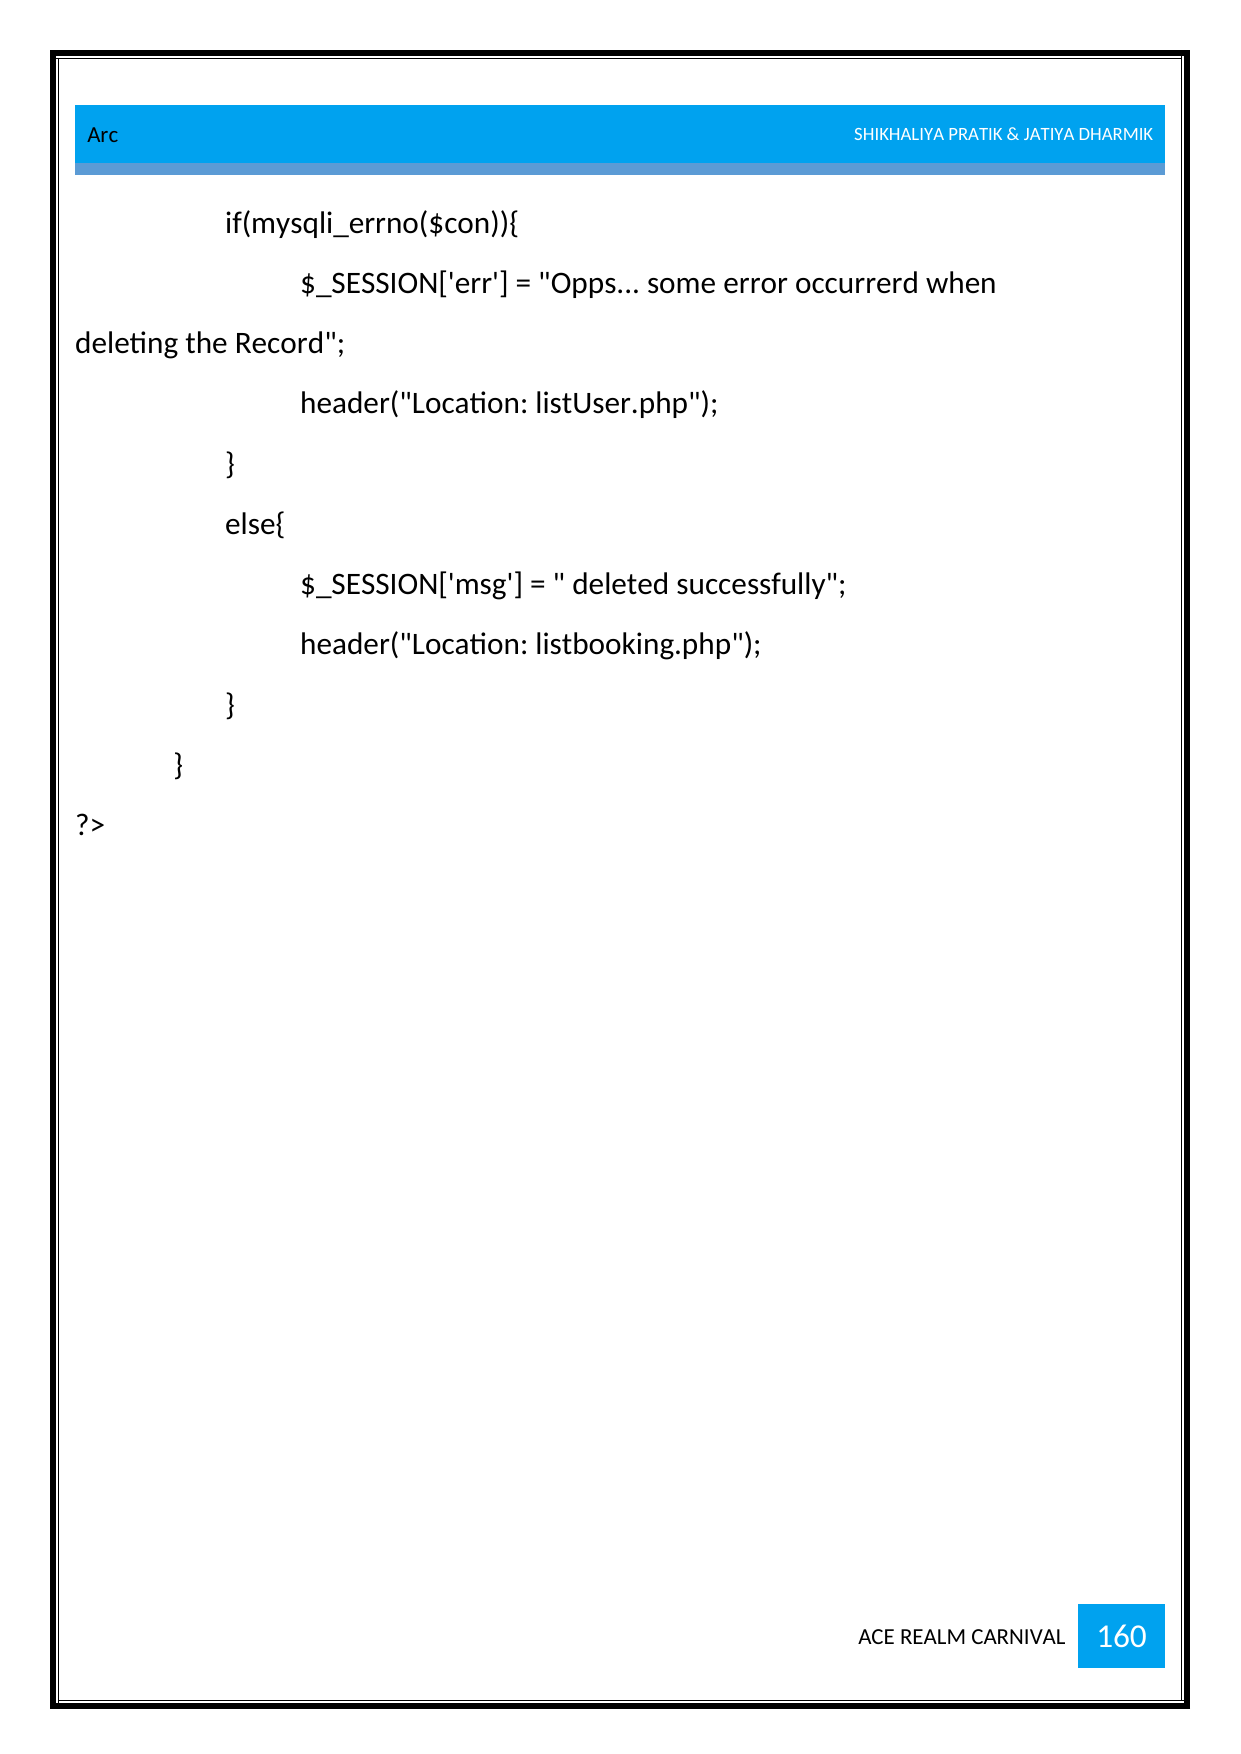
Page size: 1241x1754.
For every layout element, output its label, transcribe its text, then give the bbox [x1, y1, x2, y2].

text ?> [75, 805, 1082, 843]
text else{ [75, 504, 1082, 542]
text if(mysqli_errno($con)){ [75, 203, 1082, 241]
text header("Location: listbooking.php"); [75, 624, 1082, 663]
text } [75, 444, 1082, 482]
text } [75, 745, 1082, 783]
text $_SESSION['msg'] = " deleted successfully"; [75, 564, 1082, 602]
text $_SESSION['err'] = "Opps... some error occurrerd when deleting the Record"; [75, 263, 1082, 362]
text } [75, 685, 1082, 723]
text header("Location: listUser.php"); [75, 384, 1082, 422]
